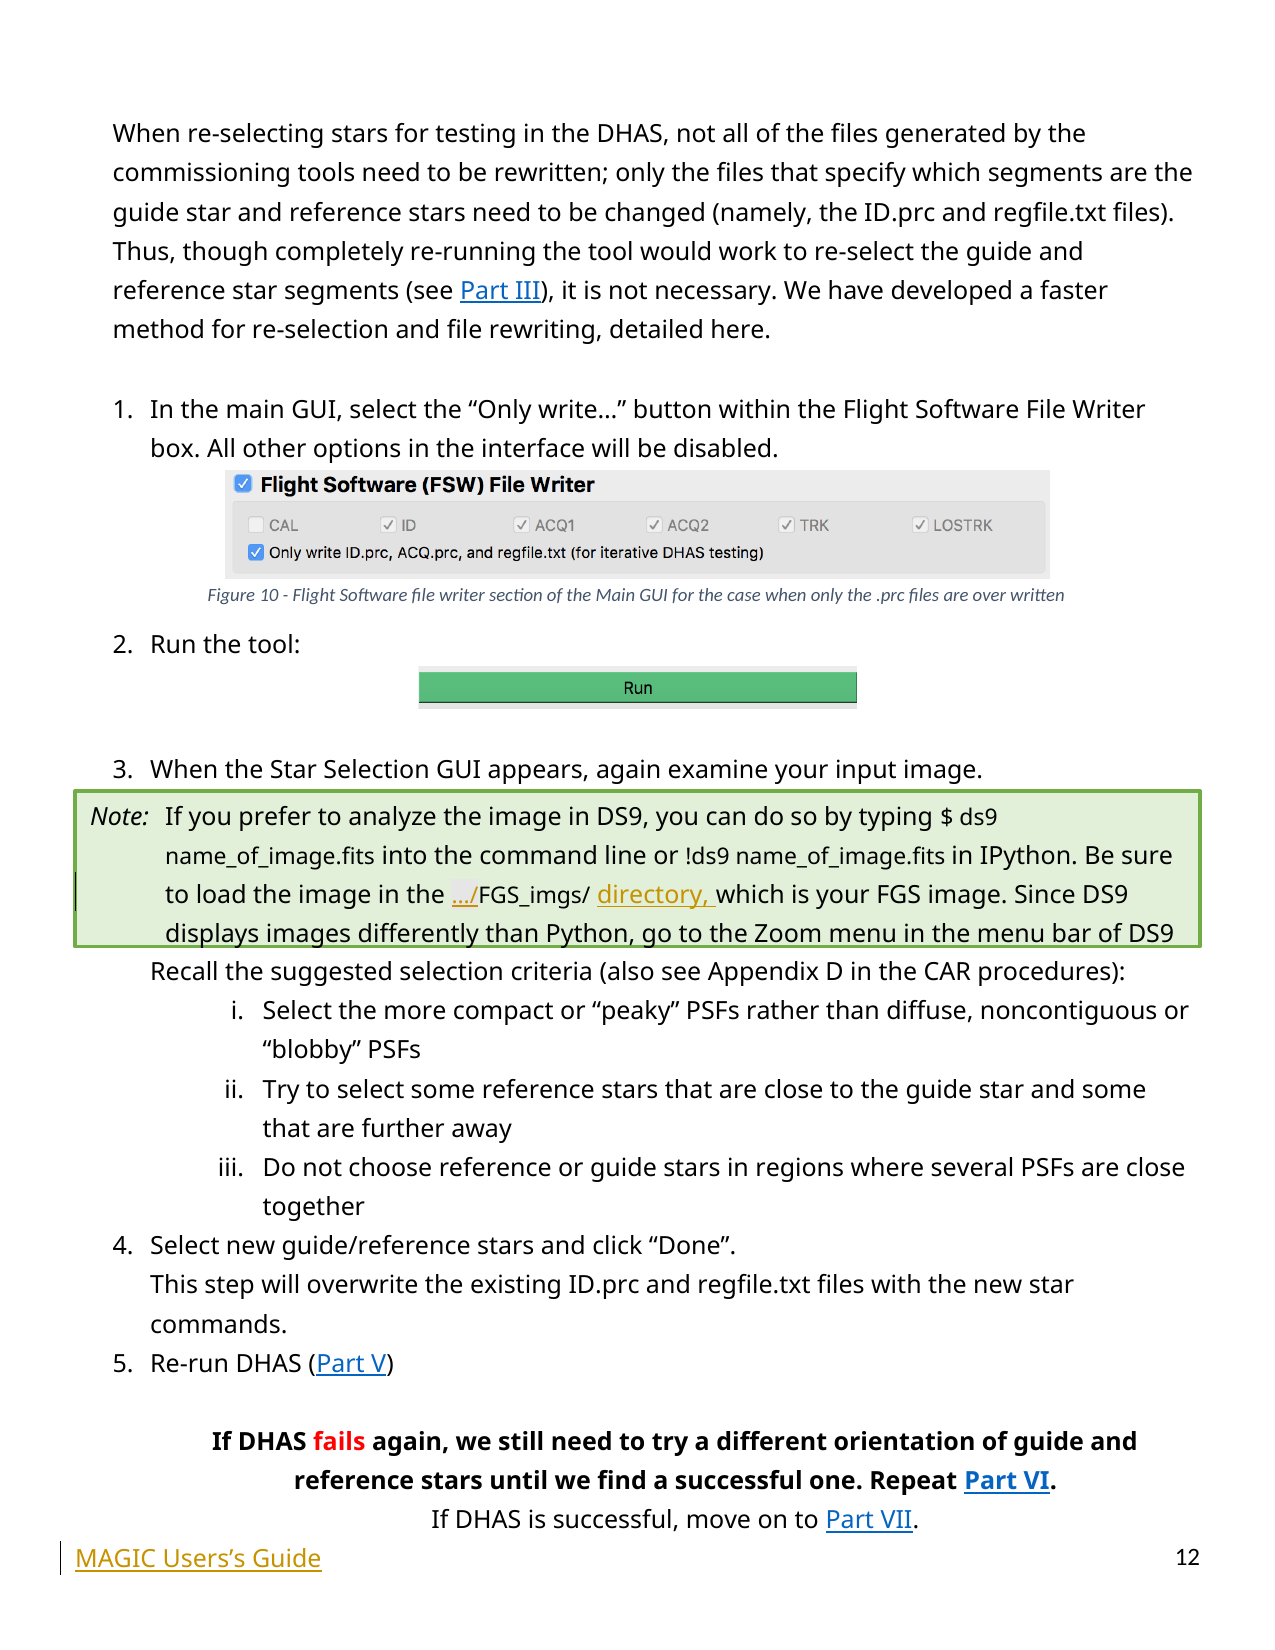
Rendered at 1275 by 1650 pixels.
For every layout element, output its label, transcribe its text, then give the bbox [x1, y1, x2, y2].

list When the Star Selection GUI appears, again examine your input image. [112, 752, 1200, 786]
text Figure 10 - Flight Software file writer section of the Main GUI for the case when only the .prc files are over written [75, 583, 1200, 606]
list Recall the suggested selection criteria (also see Appendix D in the CAR procedures): [150, 954, 1200, 988]
list Try to select some reference stars that are close to the guide star and some that are further away [244, 1071, 1200, 1144]
list Run the tool: [112, 627, 1200, 661]
list In the main GUI, select the “Only write…” button within the Flight Software File Writer box. All other options in the interface will be disabled. [112, 392, 1200, 465]
list Select the more compact or “peaky” PSFs rather than diffuse, noncontiguous or “blobby” PSFs [244, 993, 1200, 1066]
picture [418, 666, 857, 709]
text If DHAS fails again, we still need to try a different orientation of guide and reference stars until we find a successful one. Repeat Part VI. [150, 1424, 1200, 1497]
list Do not choose reference or guide stars in regions where several PSFs are close together [244, 1150, 1200, 1223]
list Re-run DHAS (Part V) [112, 1346, 1200, 1379]
text If DHAS is successful, move on to Part VII. [150, 1502, 1200, 1536]
list This step will overwrite the existing ID.prc and regfile.txt files with the new star commands. [150, 1267, 1200, 1340]
list Select new guide/reference stars and click “Done”. [112, 1228, 1200, 1262]
text When re-selecting stars for testing in the DHAS, not all of the files generated by the commissioning tools need to be rewritten; only the files that specify which segments are the guide star and reference stars need to be changed (namely, the ID.prc and regfile.txt files). Thus, though completely re-running the tool would work to re-select the guide and reference star segments (see Part III), it is not necessary. We have developed a faster method for re-selection and file rewriting, detailed here. [112, 116, 1200, 346]
picture [225, 470, 1050, 579]
